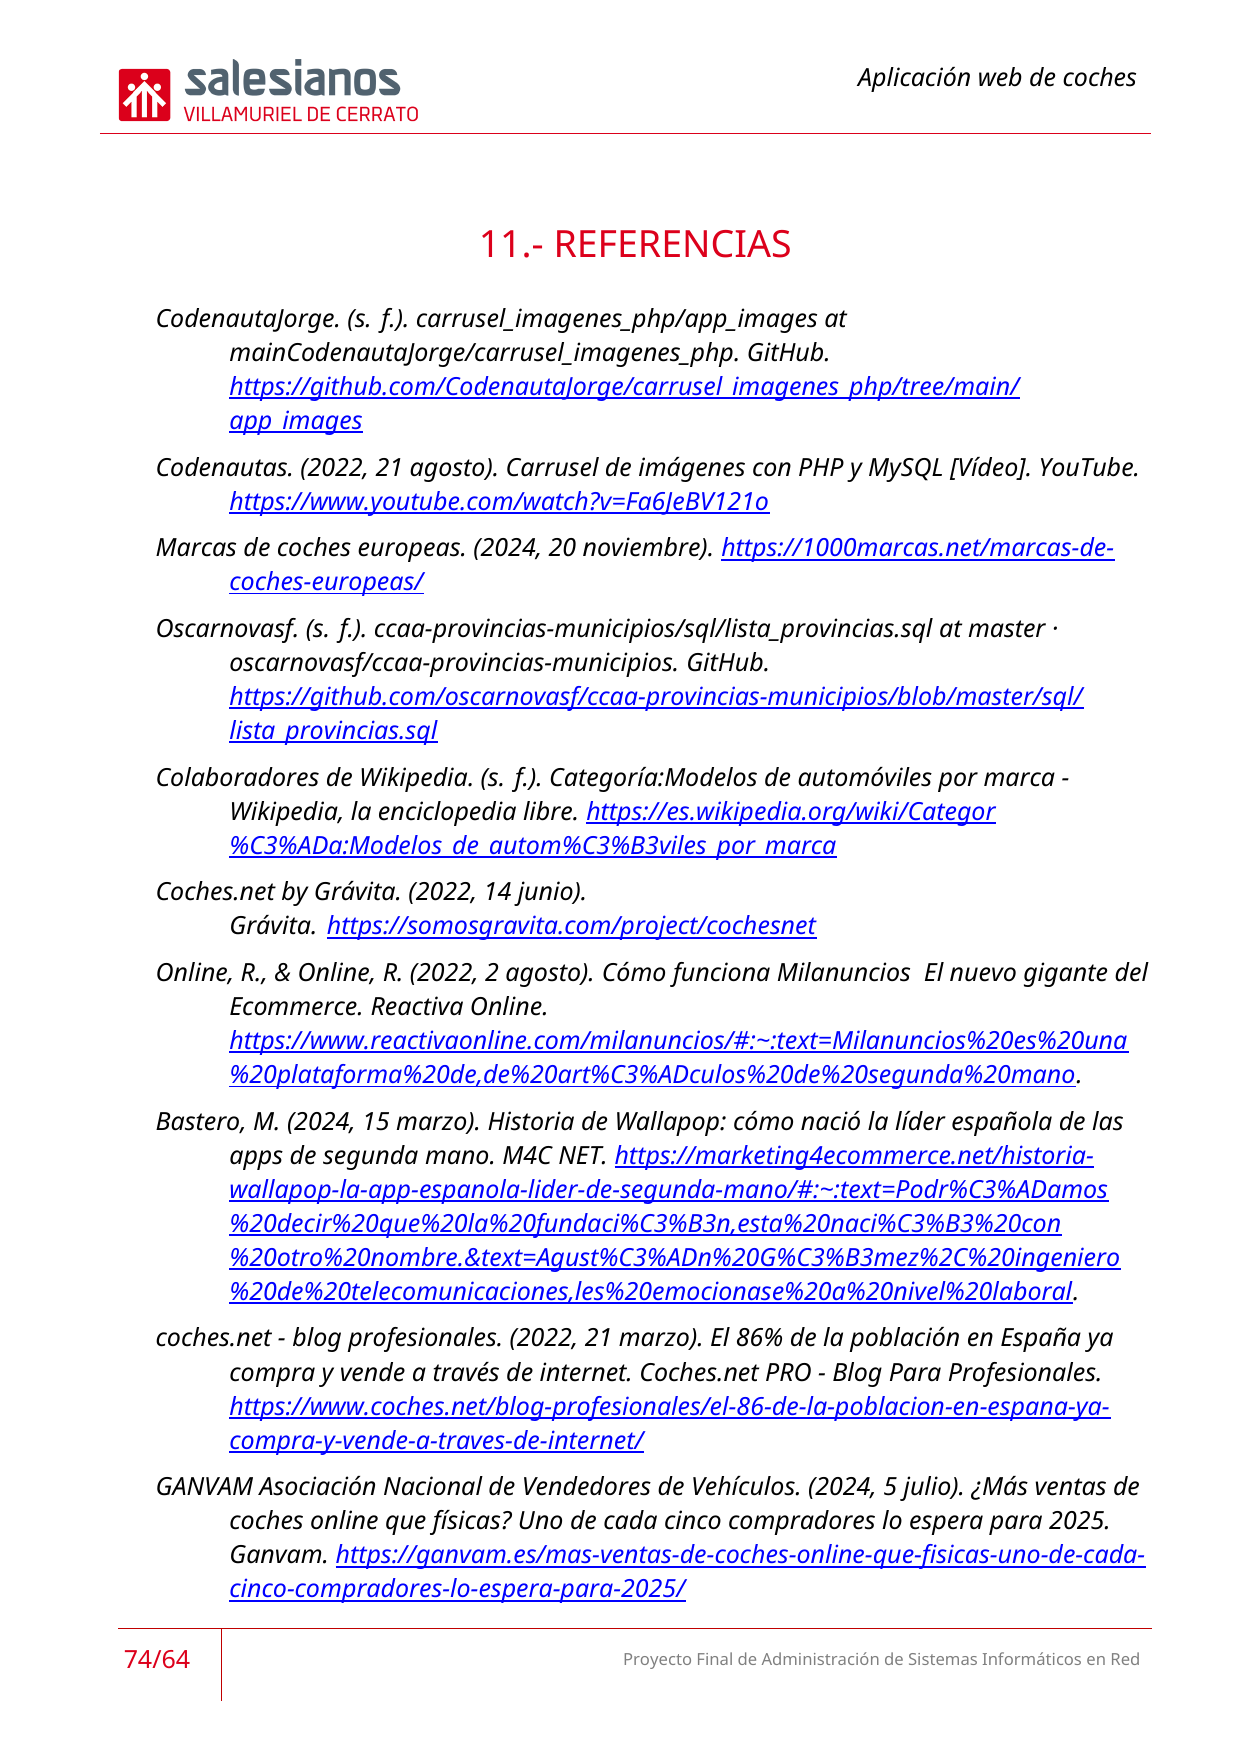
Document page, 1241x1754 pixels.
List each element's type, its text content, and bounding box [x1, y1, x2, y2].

subtitle REFERENCIAS [118, 218, 1152, 269]
text GANVAM Asociación Nacional de Vendedores de Vehículos. (2024, 5 julio). ¿Más ventas de coches online que físicas? Uno de cada cinco compradores lo espera para 2025. Ganvam. https://ganvam.es/mas-ventas-de-coches-online-que-fisicas-uno-de-cada-cinco-compradores-lo-espera-para-2025/ [155, 1469, 1152, 1605]
text coches.net - blog profesionales. (2022, 21 marzo). El 86% de la población en España ya compra y vende a través de internet. Coches.net PRO - Blog Para Profesionales. https://www.coches.net/blog-profesionales/el-86-de-la-poblacion-en-espana-ya-compra-y-vende-a-traves-de-internet/ [155, 1320, 1152, 1456]
text Online, R., & Online, R. (2022, 2 agosto). Cómo funciona Milanuncios El nuevo gigante del Ecommerce. Reactiva Online. https://www.reactivaonline.com/milanuncios/#:~:text=Milanuncios%20es%20una%20plataforma%20de,de%20art%C3%ADculos%20de%20segunda%20mano. [155, 954, 1152, 1091]
text Bastero, M. (2024, 15 marzo). Historia de Wallapop: cómo nació la líder española de las apps de segunda mano. M4C NET. https://marketing4ecommerce.net/historia-wallapop-la-app-espanola-lider-de-segunda-mano/#:~:text=Podr%C3%ADamos%20decir%20que%20la%20fundaci%C3%B3n,esta%20naci%C3%B3%20con%20otro%20nombre.&text=Agust%C3%ADn%20G%C3%B3mez%2C%20ingeniero%20de%20telecomunicaciones,les%20emocionase%20a%20nivel%20laboral. [155, 1103, 1152, 1308]
text Oscarnovasf. (s. f.). ccaa-provincias-municipios/sql/lista_provincias.sql at master · oscarnovasf/ccaa-provincias-municipios. GitHub. https://github.com/oscarnovasf/ccaa-provincias-municipios/blob/master/sql/lista_provincias.sql [155, 610, 1152, 747]
text Colaboradores de Wikipedia. (s. f.). Categoría:Modelos de automóviles por marca - Wikipedia, la enciclopedia libre. https://es.wikipedia.org/wiki/Categor%C3%ADa:Modelos_de_autom%C3%B3viles_por_marca [155, 759, 1152, 861]
text CodenautaJorge. (s. f.). carrusel_imagenes_php/app_images at mainCodenautaJorge/carrusel_imagenes_php. GitHub. https://github.com/CodenautaJorge/carrusel_imagenes_php/tree/main/app_images [155, 300, 1152, 437]
text Codenautas. (2022, 21 agosto). Carrusel de imágenes con PHP y MySQL [Vídeo]. YouTube. https://www.youtube.com/watch?v=Fa6JeBV121o [155, 449, 1152, 517]
picture [118, 59, 419, 126]
text Marcas de coches europeas. (2024, 20 noviembre). https://1000marcas.net/marcas-de-coches-europeas/ [155, 530, 1152, 598]
text Coches.net by Grávita. (2022, 14 junio). Grávita. https://somosgravita.com/project/cochesnet [155, 874, 1152, 942]
